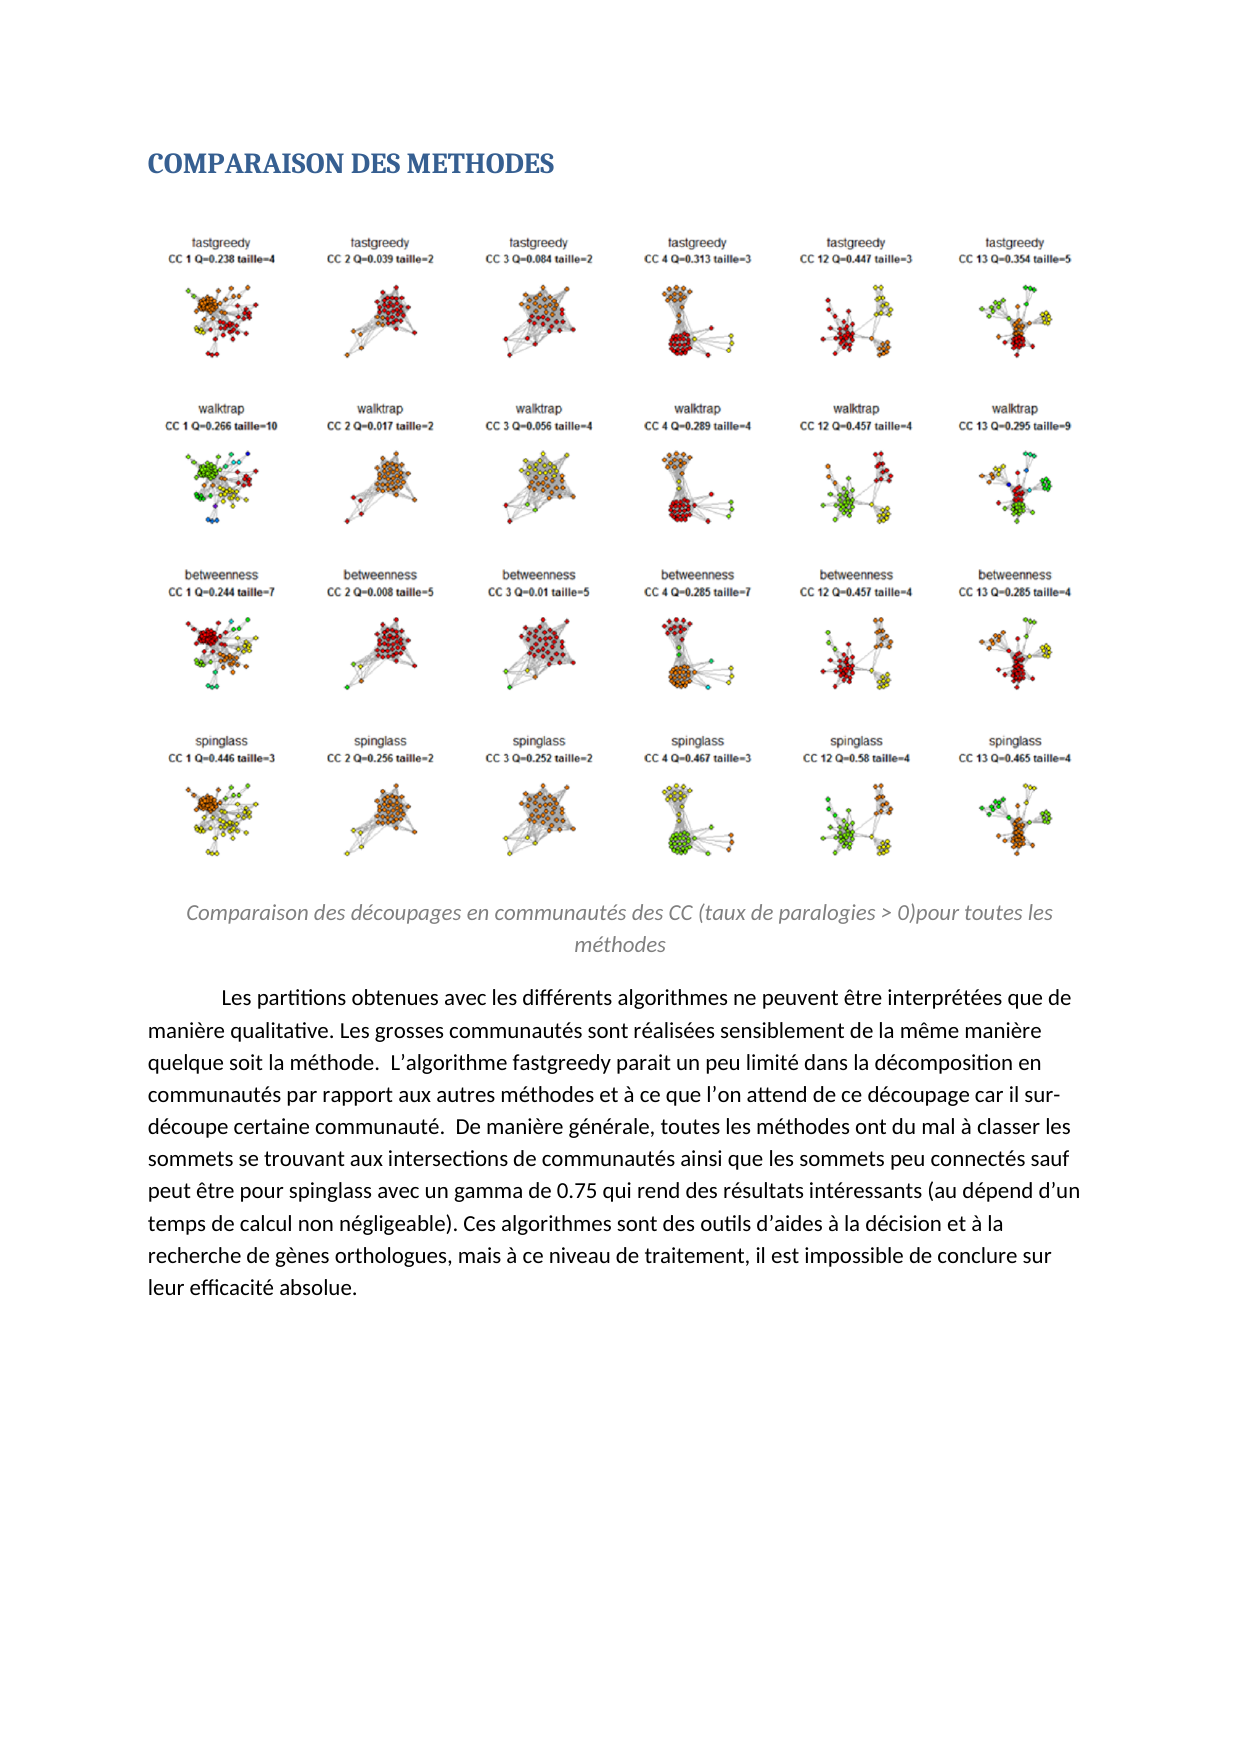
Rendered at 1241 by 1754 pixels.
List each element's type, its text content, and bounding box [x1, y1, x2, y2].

text Comparaison des découpages en communautés des CC (taux de paralogies > 0)pour toutes les méthodes [148, 898, 1093, 958]
picture [148, 207, 1092, 874]
text Les partitions obtenues avec les différents algorithmes ne peuvent être interprétées que de manière qualitative. Les grosses communautés sont réalisées sensiblement de la même manière quelque soit la méthode. L’algorithme fastgreedy parait un peu limité dans la décomposition en communautés par rapport aux autres méthodes et à ce que l’on attend de ce découpage car il sur-découpe certaine communauté. De manière générale, toutes les méthodes ont du mal à classer les sommets se trouvant aux intersections de communautés ainsi que les sommets peu connectés sauf peut être pour spinglass avec un gamma de 0.75 qui rend des résultats intéressants (au dépend d’un temps de calcul non négligeable). Ces algorithmes sont des outils d’aides à la décision et à la recherche de gènes orthologues, mais à ce niveau de traitement, il est impossible de conclure sur leur efficacité absolue. [148, 983, 1093, 1301]
text COMPARAISON DES METHODES [148, 148, 1093, 181]
